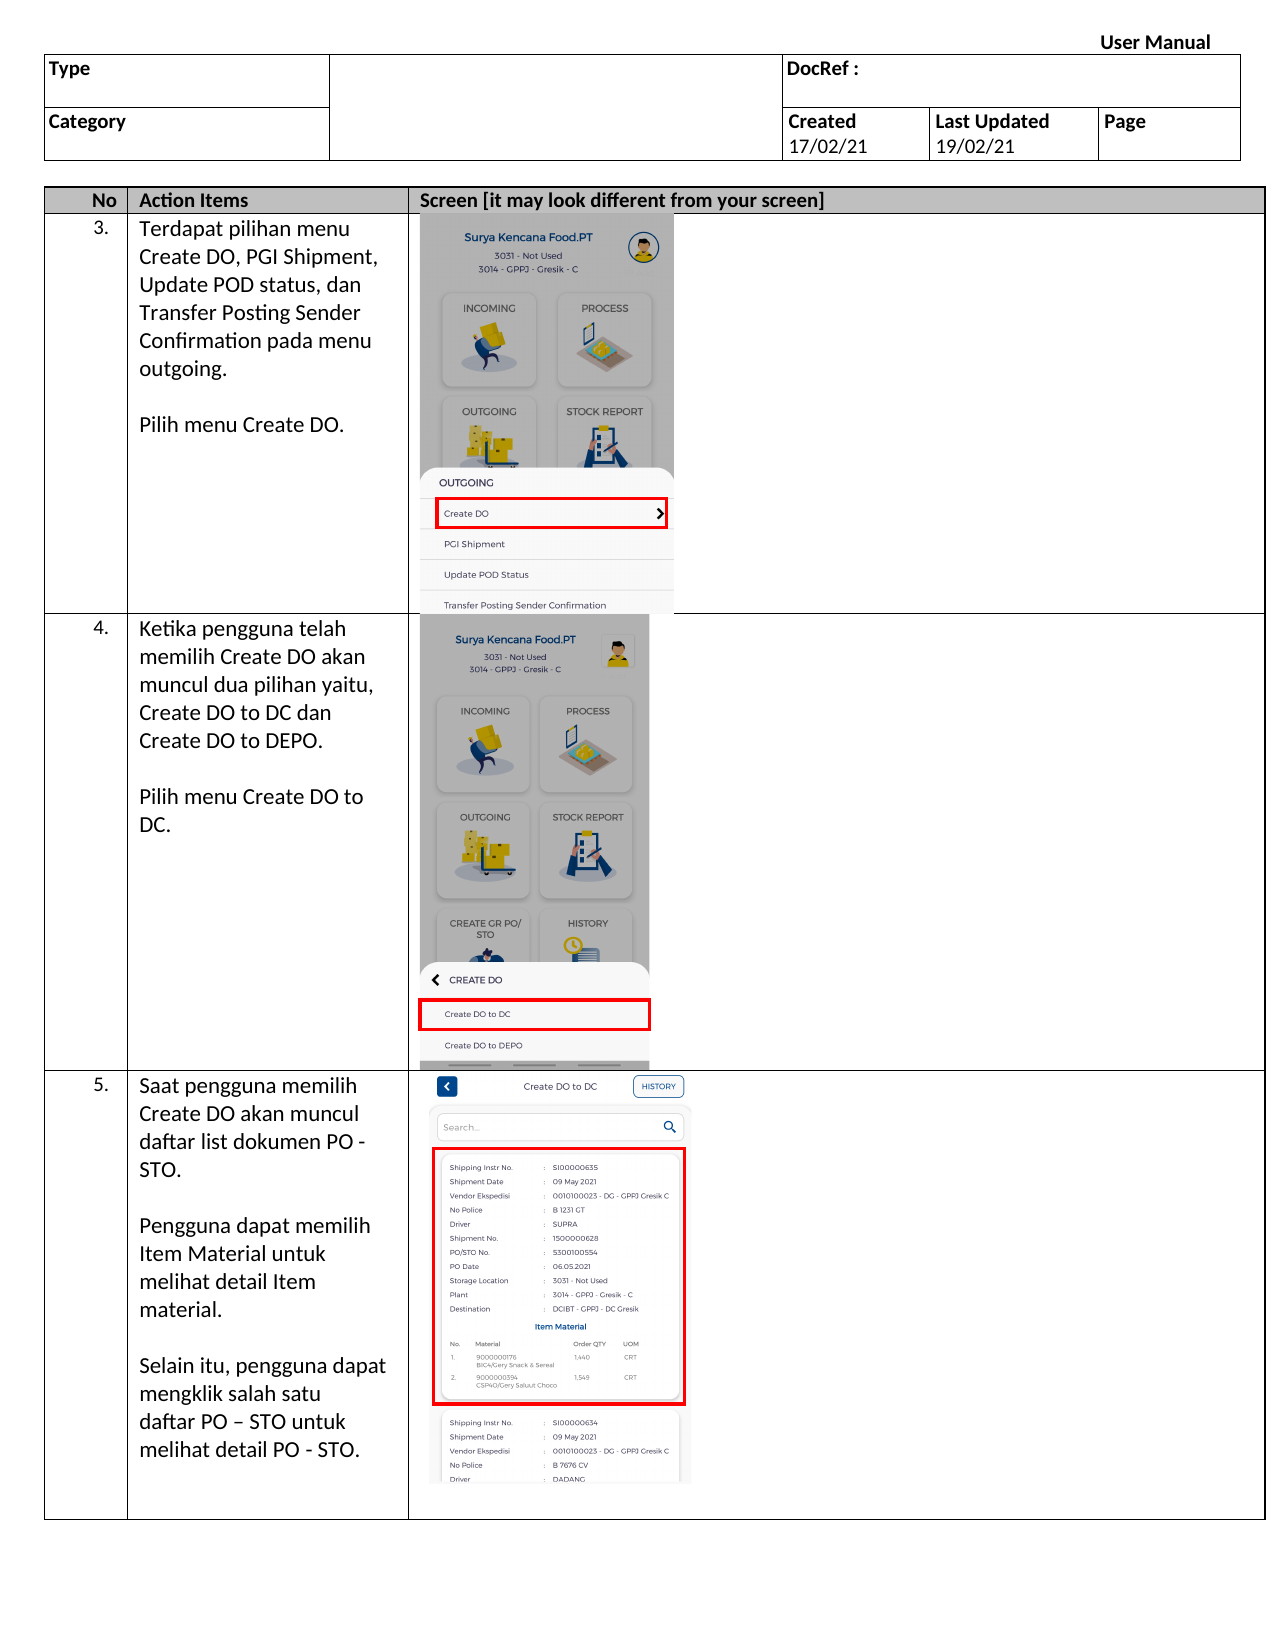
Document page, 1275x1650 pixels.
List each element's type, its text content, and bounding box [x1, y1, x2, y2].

table_cell Ketika pengguna telah memilih Create DO akan muncul dua pilihan yaitu, Create DO to DC dan Create DO to DEPO. Pilih menu Create DO to DC. [128, 614, 408, 1070]
table_header Action Items [128, 188, 408, 213]
table_cell [674, 214, 1264, 613]
table_cell [45, 1071, 127, 1519]
picture [419, 1031, 650, 1070]
picture [429, 1071, 692, 1484]
table_cell [409, 1071, 1264, 1519]
table_cell [409, 214, 419, 613]
table_header No [45, 188, 127, 213]
table_cell [650, 614, 1264, 1070]
table_cell 03 [45, 214, 127, 613]
table_header Screen [it may look different from your screen] [409, 188, 1264, 213]
picture [422, 1002, 648, 1028]
table_cell [409, 614, 419, 1070]
picture [419, 213, 674, 998]
table_cell Saat pengguna memilih Create DO akan muncul daftar list dokumen PO - STO. Pengguna dapat memilih Item Material untuk melihat detail Item material. Selain itu, pengguna dapat mengklik salah satu daftar PO – STO untuk melihat detail PO - STO. [128, 1071, 408, 1519]
table_cell Terdapat pilihan menu Create DO, PGI Shipment, Update POD status, dan Transfer Posting Sender Confirmation pada menu outgoing. Pilih menu Create DO. [128, 214, 408, 613]
table_cell [45, 614, 127, 1070]
